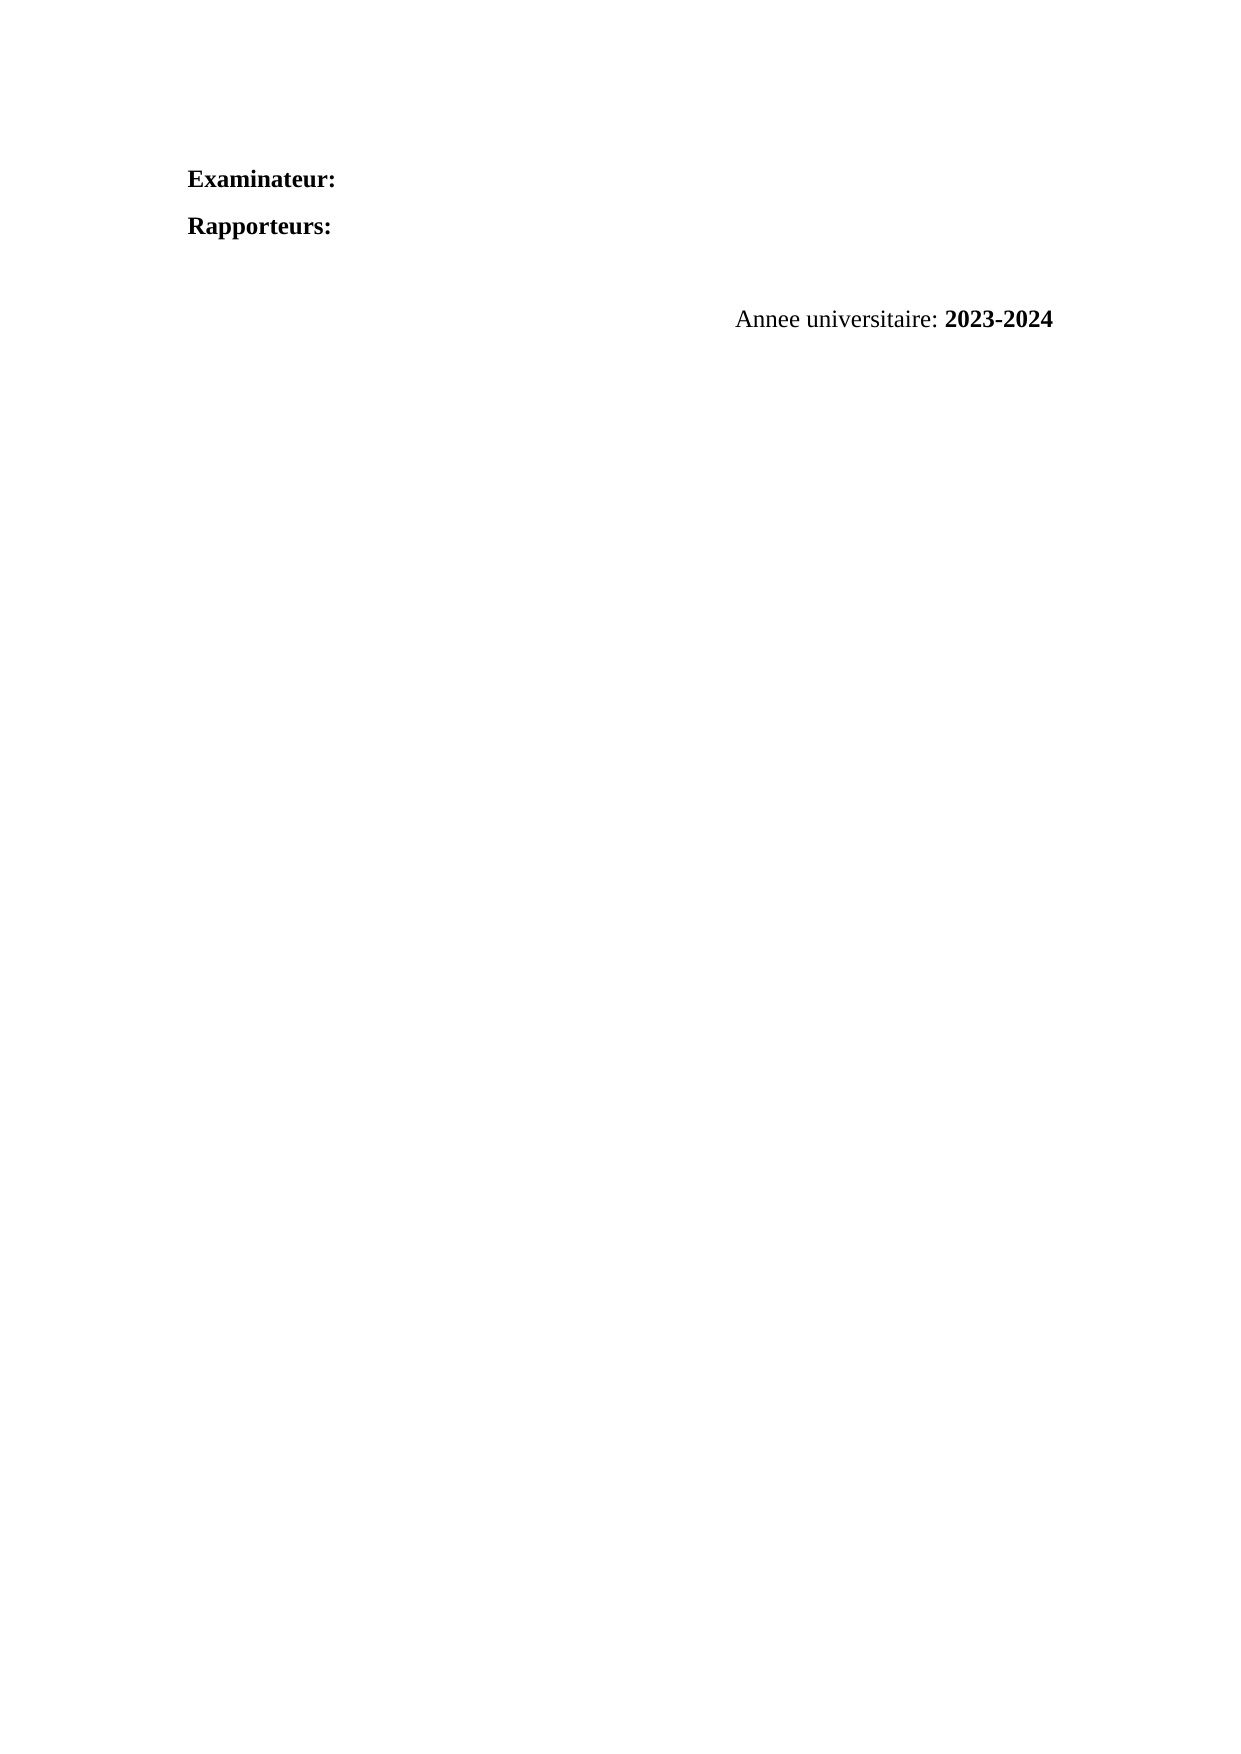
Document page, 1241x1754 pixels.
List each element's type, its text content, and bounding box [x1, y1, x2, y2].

text Examinateur: [187, 162, 1053, 194]
text Rapporteurs: [187, 209, 1053, 241]
text Annee universitaire: 2023-2024 [187, 303, 1053, 335]
